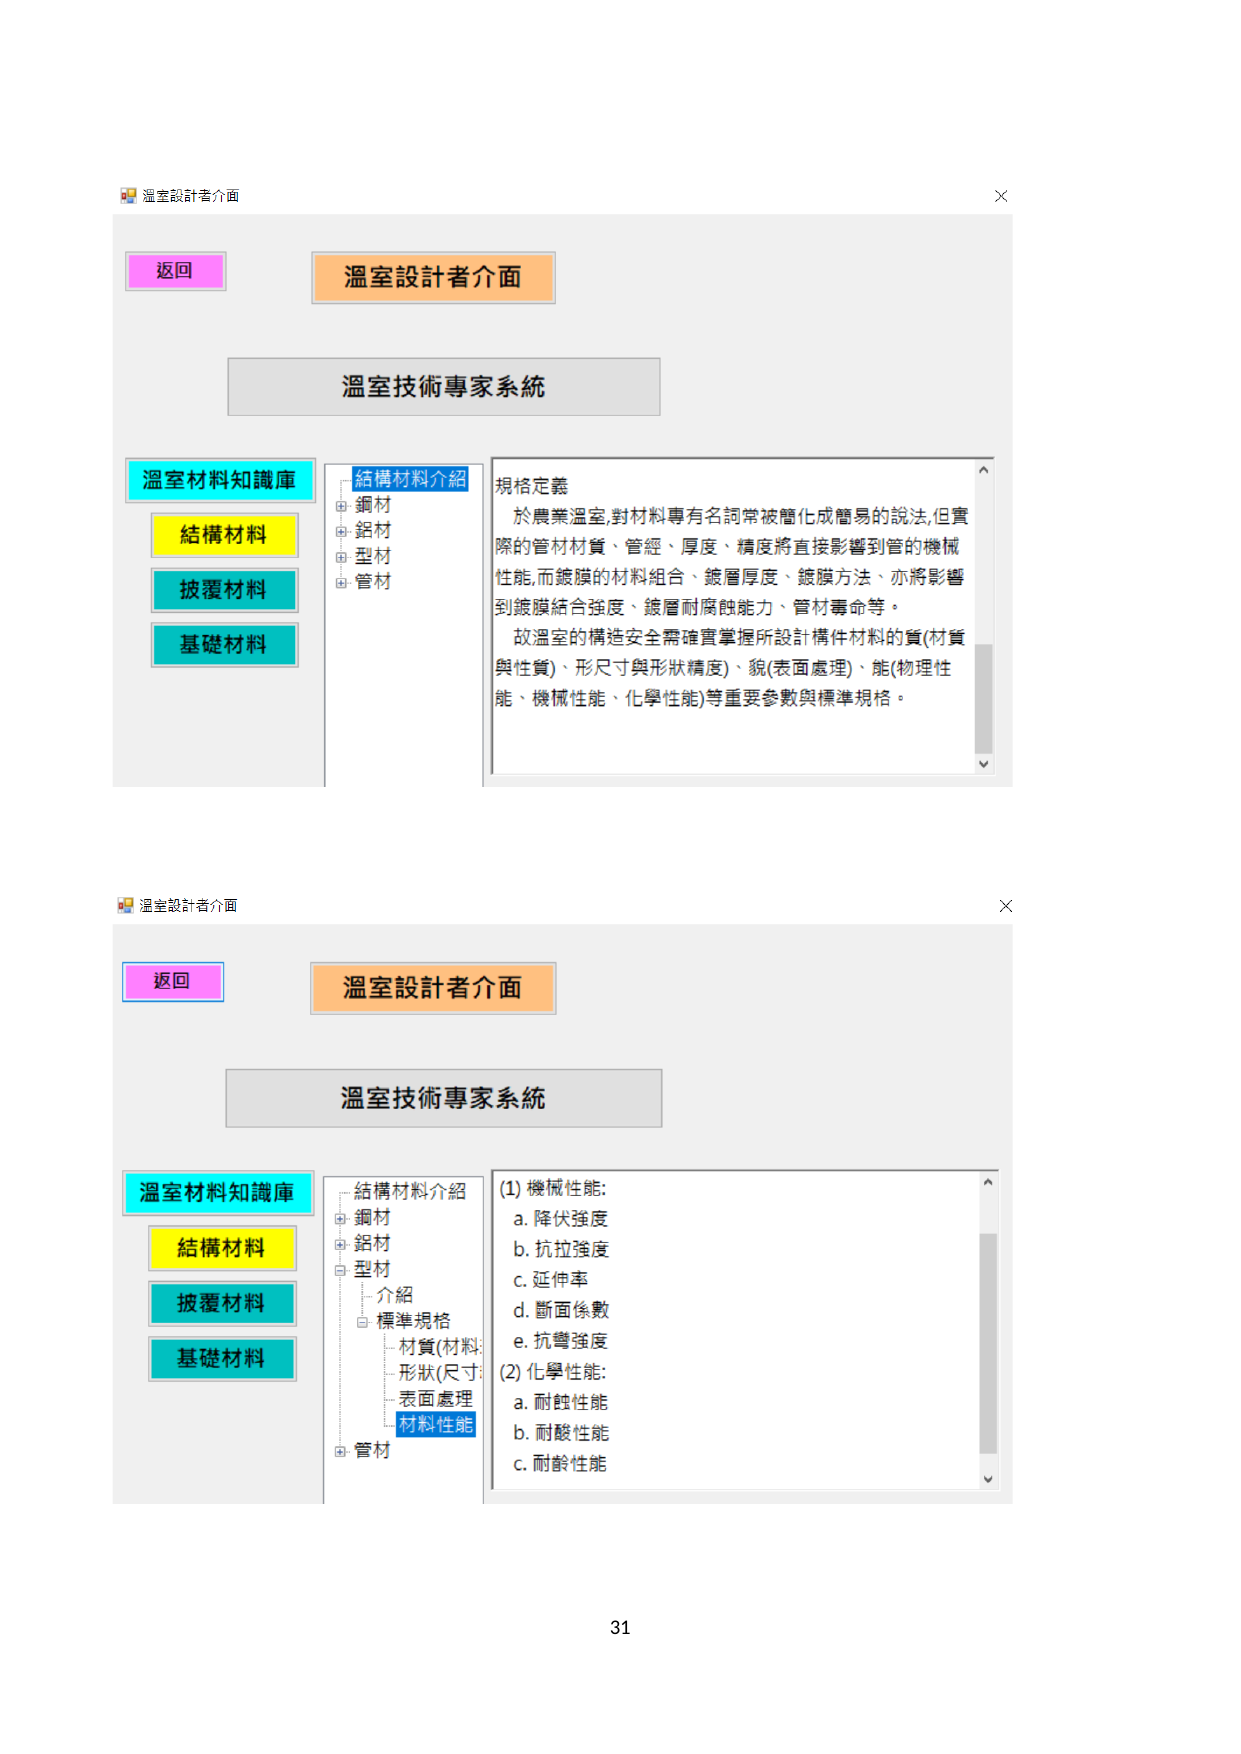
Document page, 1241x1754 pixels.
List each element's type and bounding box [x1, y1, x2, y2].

picture [112, 888, 1013, 1504]
picture [112, 179, 1013, 787]
